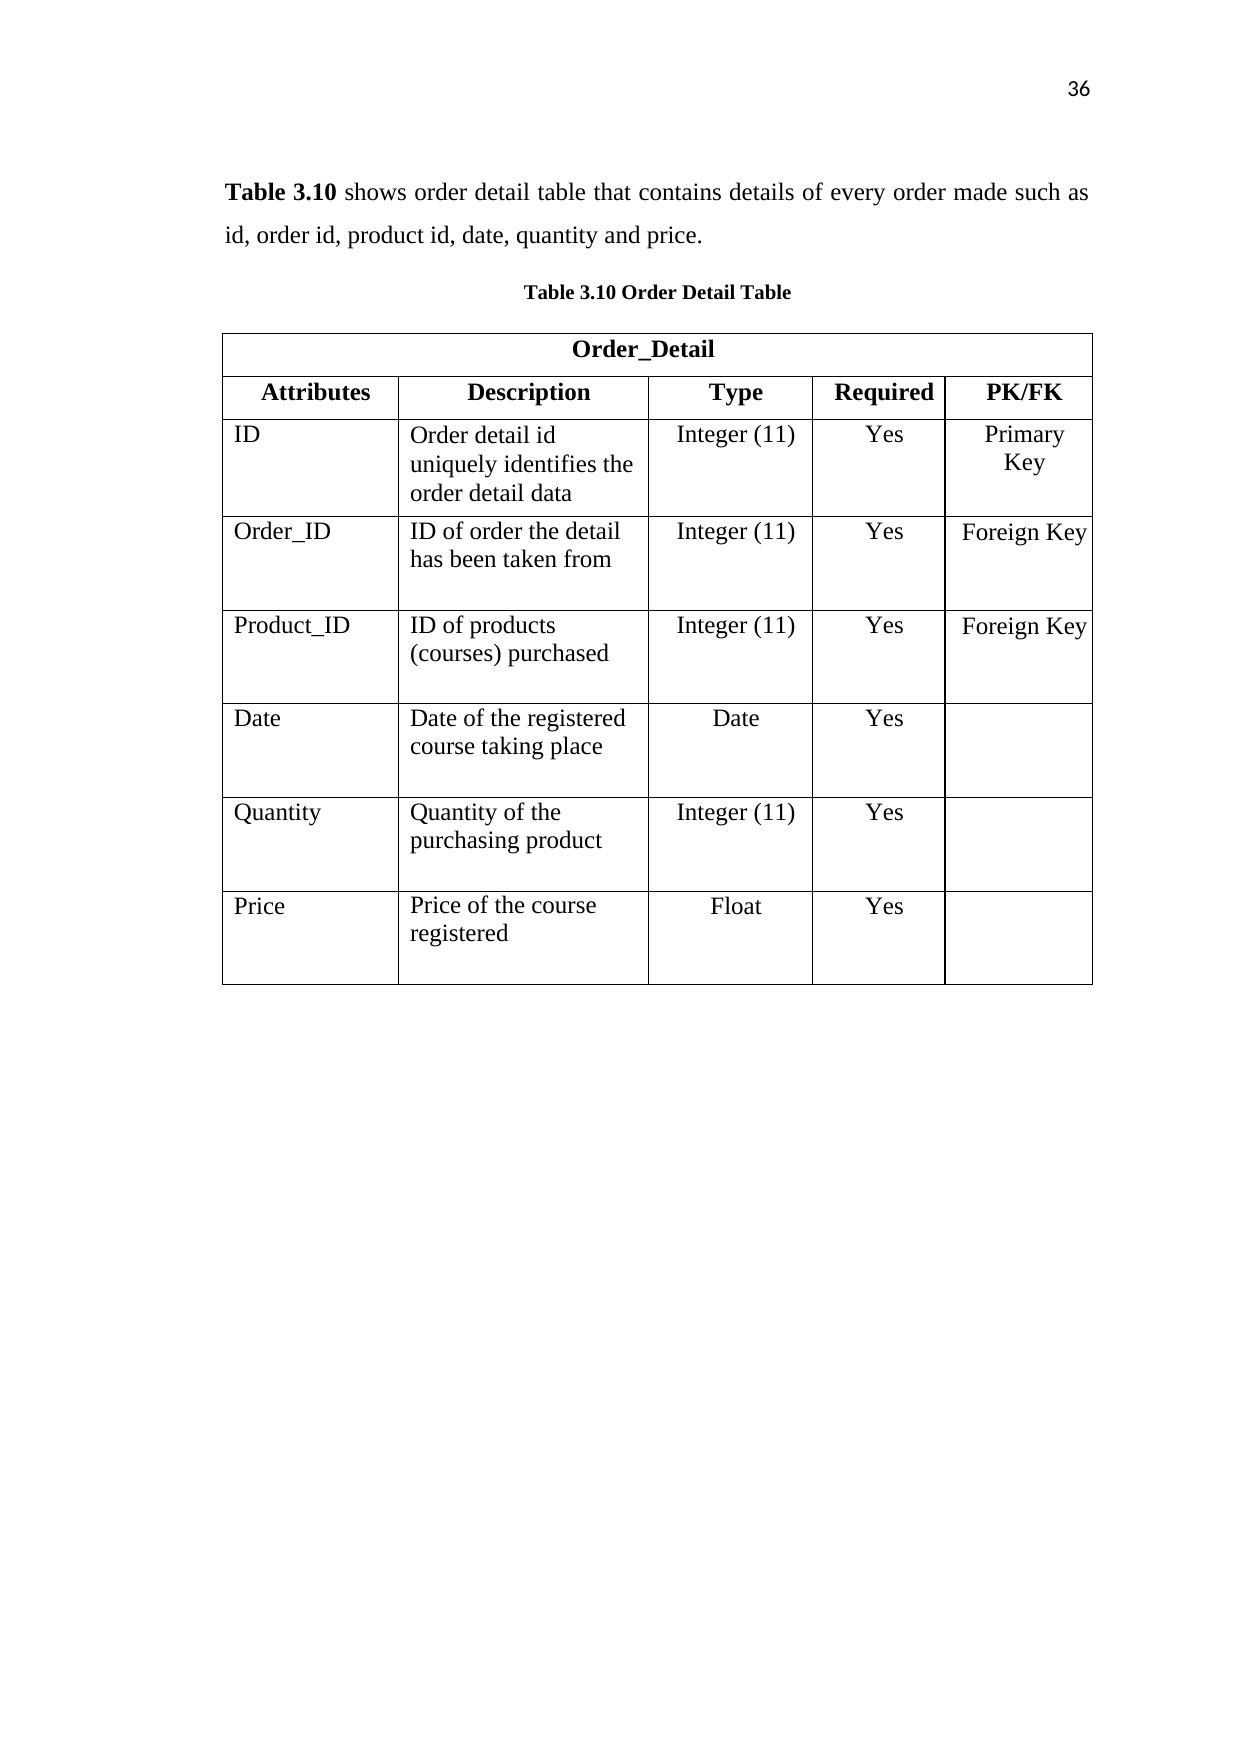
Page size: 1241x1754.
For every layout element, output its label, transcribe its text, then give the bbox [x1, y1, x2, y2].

table_cell Date [649, 704, 812, 797]
table_cell Quantity of the purchasing product [399, 798, 648, 891]
table_cell [946, 704, 1092, 797]
table_cell Yes [813, 420, 944, 516]
table_cell Integer (11) [649, 420, 812, 516]
table_cell Price of the course registered [399, 892, 648, 984]
table_cell Yes [813, 611, 944, 703]
table_cell Float [649, 892, 812, 984]
table_cell Date of the registered course taking place [399, 704, 648, 797]
table_cell Attributes [223, 377, 398, 419]
table_cell Integer (11) [649, 517, 812, 610]
table_cell [946, 798, 1092, 891]
table_cell Description [399, 377, 648, 419]
table_cell Order detail id uniquely identifies the order detail data [399, 420, 648, 516]
table_cell Yes [813, 798, 944, 891]
table_cell ID of products (courses) purchased [399, 611, 648, 703]
table_cell PK/FK [946, 377, 1092, 419]
text Table 3.10 shows order detail table that contains details of every order made such as id, order id, product id, date, quantity and price. [224, 177, 1090, 249]
table_cell Integer (11) [649, 611, 812, 703]
table_cell Yes [813, 517, 944, 610]
table_cell Price [223, 892, 398, 984]
table_cell Foreign Key [946, 611, 1092, 703]
table_cell Date [223, 704, 398, 797]
table_cell ID [223, 420, 398, 516]
table_cell Product_ID [223, 611, 398, 703]
table_cell ID of order the detail has been taken from [399, 517, 648, 610]
table_cell Integer (11) [649, 798, 812, 891]
table_cell [946, 892, 1092, 984]
table_cell Type [649, 377, 812, 419]
table_cell Foreign Key [946, 517, 1092, 610]
text Table 3.10 Order Detail Table [224, 280, 1090, 304]
table_cell Yes [813, 892, 944, 984]
table_cell Quantity [223, 798, 398, 891]
table_cell Order_ID [223, 517, 398, 610]
table_cell Yes [813, 704, 944, 797]
table_cell Primary Key [946, 420, 1092, 516]
table_cell Required [813, 377, 944, 419]
table_header Order_Detail [223, 334, 1092, 376]
